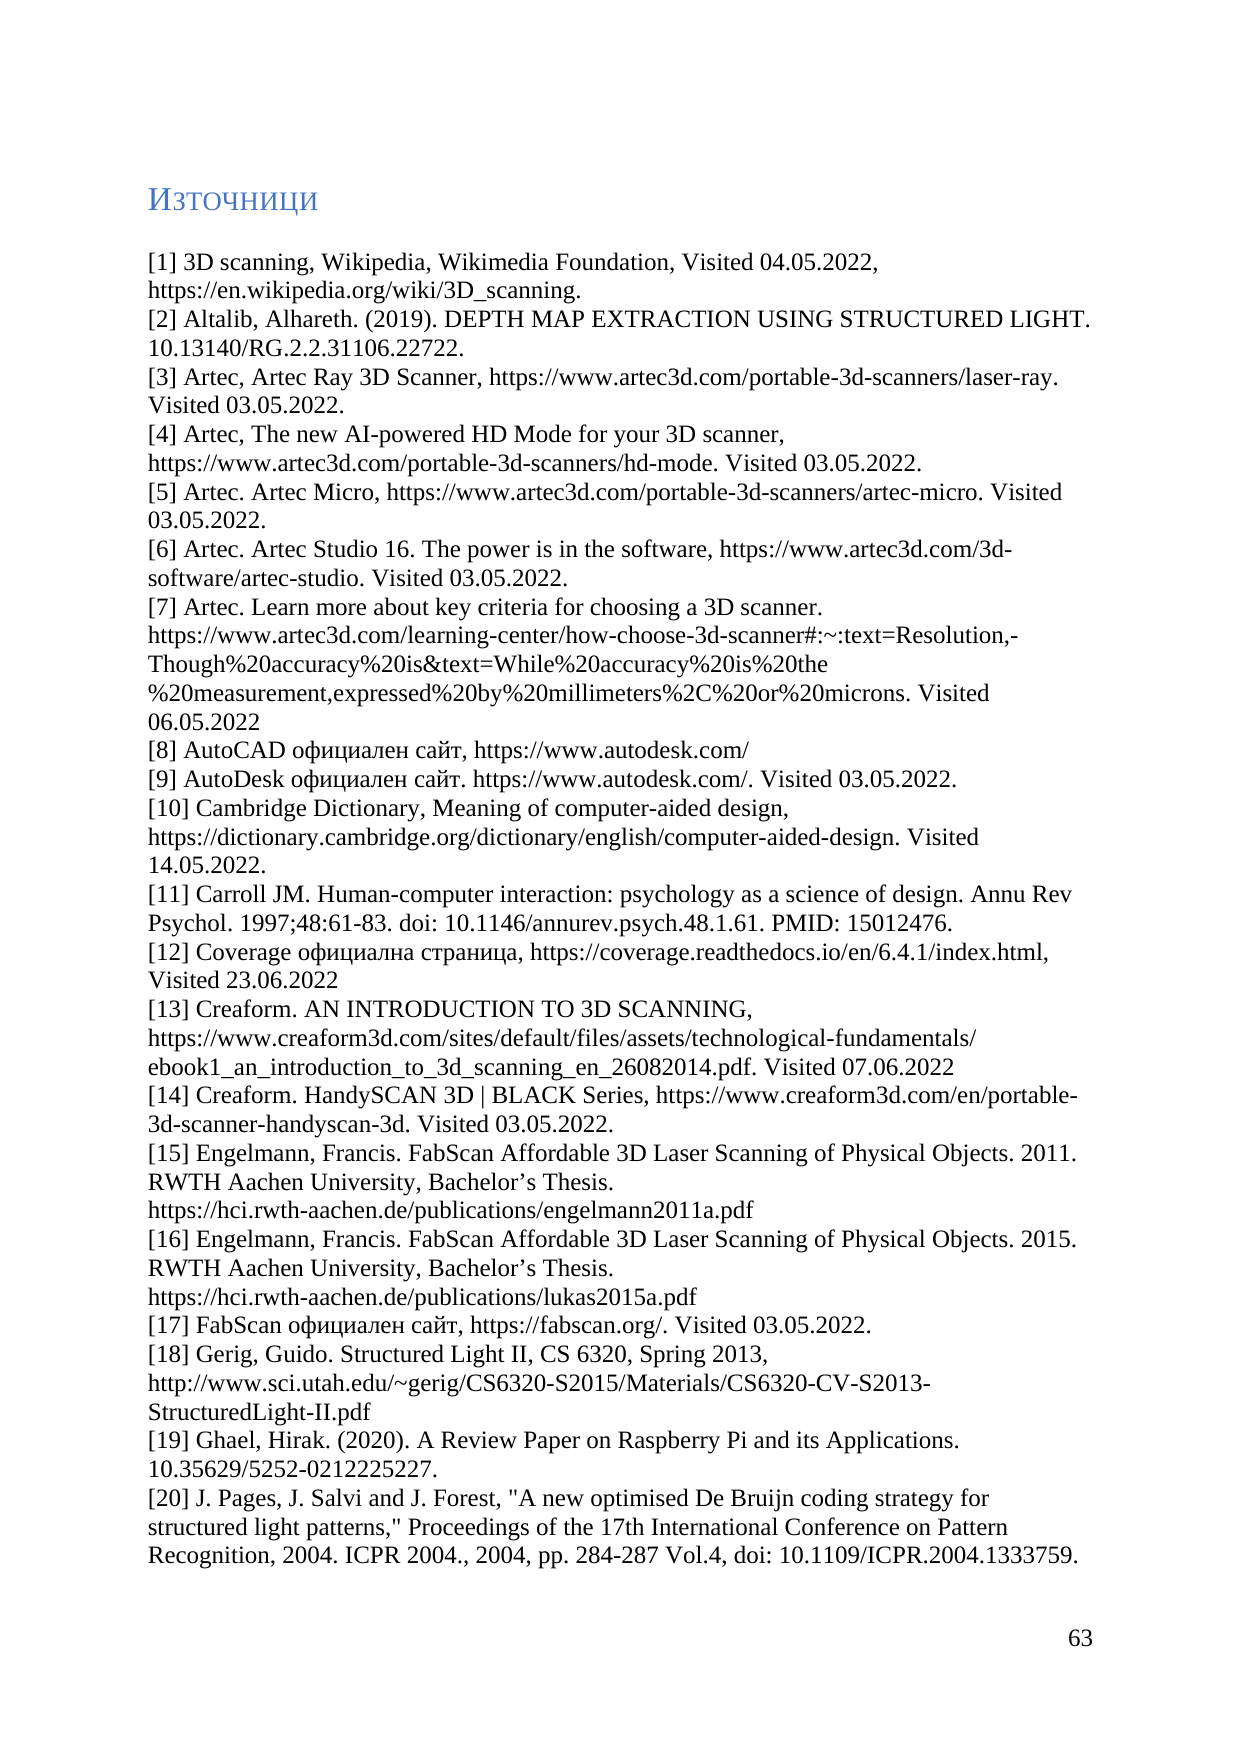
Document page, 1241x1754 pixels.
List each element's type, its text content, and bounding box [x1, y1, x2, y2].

text [18] Gerig, Guido. Structured Light II, CS 6320, Spring 2013, http://www.sci.utah.edu/~gerig/CS6320-S2015/Materials/CS6320-CV-S2013-StructuredLight-II.pdf [148, 1339, 1093, 1425]
subtitle Източници [148, 179, 1093, 217]
text [20] J. Pages, J. Salvi and J. Forest, "A new optimised De Bruijn coding strategy for structured light patterns," Proceedings of the 17th International Conference on Pattern Recognition, 2004. ICPR 2004., 2004, pp. 284-287 Vol.4, doi: 10.1109/ICPR.2004.1333759. [148, 1483, 1093, 1569]
text [4] Artec, The new AI-powered HD Mode for your 3D scanner, https://www.artec3d.com/portable-3d-scanners/hd-mode. Visited 03.05.2022. [148, 419, 1093, 477]
text [12] Coverage официална страница, https://coverage.readthedocs.io/en/6.4.1/index.html, Visited 23.06.2022 [148, 937, 1093, 994]
text [17] FabScan официален сайт, https://fabscan.org/. Visited 03.05.2022. [148, 1310, 1093, 1339]
text [9] AutoDesk официален сайт. https://www.autodesk.com/. Visited 03.05.2022. [148, 764, 1093, 793]
text [10] Cambridge Dictionary, Meaning of computer-aided design, https://dictionary.cambridge.org/dictionary/english/computer-aided-design. Visited 14.05.2022. [148, 793, 1093, 879]
text [13] Creaform. AN INTRODUCTION TO 3D SCANNING, https://www.creaform3d.com/sites/default/files/assets/technological-fundamentals/ebook1_an_introduction_to_3d_scanning_en_26082014.pdf. Visited 07.06.2022 [148, 994, 1093, 1080]
text [14] Creaform. HandySCAN 3D | BLACK Series, https://www.creaform3d.com/en/portable-3d-scanner-handyscan-3d. Visited 03.05.2022. [148, 1080, 1093, 1138]
text [16] Engelmann, Francis. FabScan Affordable 3D Laser Scanning of Physical Objects. 2015. RWTH Aachen University, Bachelor’s Thesis. https://hci.rwth-aachen.de/publications/lukas2015a.pdf [148, 1224, 1093, 1310]
text [2] Altalib, Alhareth. (2019). DEPTH MAP EXTRACTION USING STRUCTURED LIGHT. 10.13140/RG.2.2.31106.22722. [148, 304, 1093, 362]
text [8] AutoCAD официален сайт, https://www.autodesk.com/ [148, 735, 1093, 764]
text [6] Artec. Artec Studio 16. The power is in the software, https://www.artec3d.com/3d-software/artec-studio. Visited 03.05.2022. [148, 534, 1093, 592]
text [15] Engelmann, Francis. FabScan Affordable 3D Laser Scanning of Physical Objects. 2011. RWTH Aachen University, Bachelor’s Thesis. https://hci.rwth-aachen.de/publications/engelmann2011a.pdf [148, 1138, 1093, 1224]
text [7] Artec. Learn more about key criteria for choosing a 3D scanner. https://www.artec3d.com/learning-center/how-choose-3d-scanner#:~:text=Resolution,-Though%20accuracy%20is&text=While%20accuracy%20is%20the%20measurement,expressed%20by%20millimeters%2C%20or%20microns. Visited 06.05.2022 [148, 592, 1093, 735]
text [5] Artec. Artec Micro, https://www.artec3d.com/portable-3d-scanners/artec-micro. Visited 03.05.2022. [148, 477, 1093, 534]
text [1] 3D scanning, Wikipedia, Wikimedia Foundation, Visited 04.05.2022, https://en.wikipedia.org/wiki/3D_scanning. [148, 247, 1093, 304]
text [19] Ghael, Hirak. (2020). A Review Paper on Raspberry Pi and its Applications. 10.35629/5252-0212225227. [148, 1425, 1093, 1483]
text [3] Artec, Artec Ray 3D Scanner, https://www.artec3d.com/portable-3d-scanners/laser-ray. Visited 03.05.2022. [148, 362, 1093, 419]
text [11] Carroll JM. Human-computer interaction: psychology as a science of design. Annu Rev Psychol. 1997;48:61-83. doi: 10.1146/annurev.psych.48.1.61. PMID: 15012476. [148, 879, 1093, 937]
